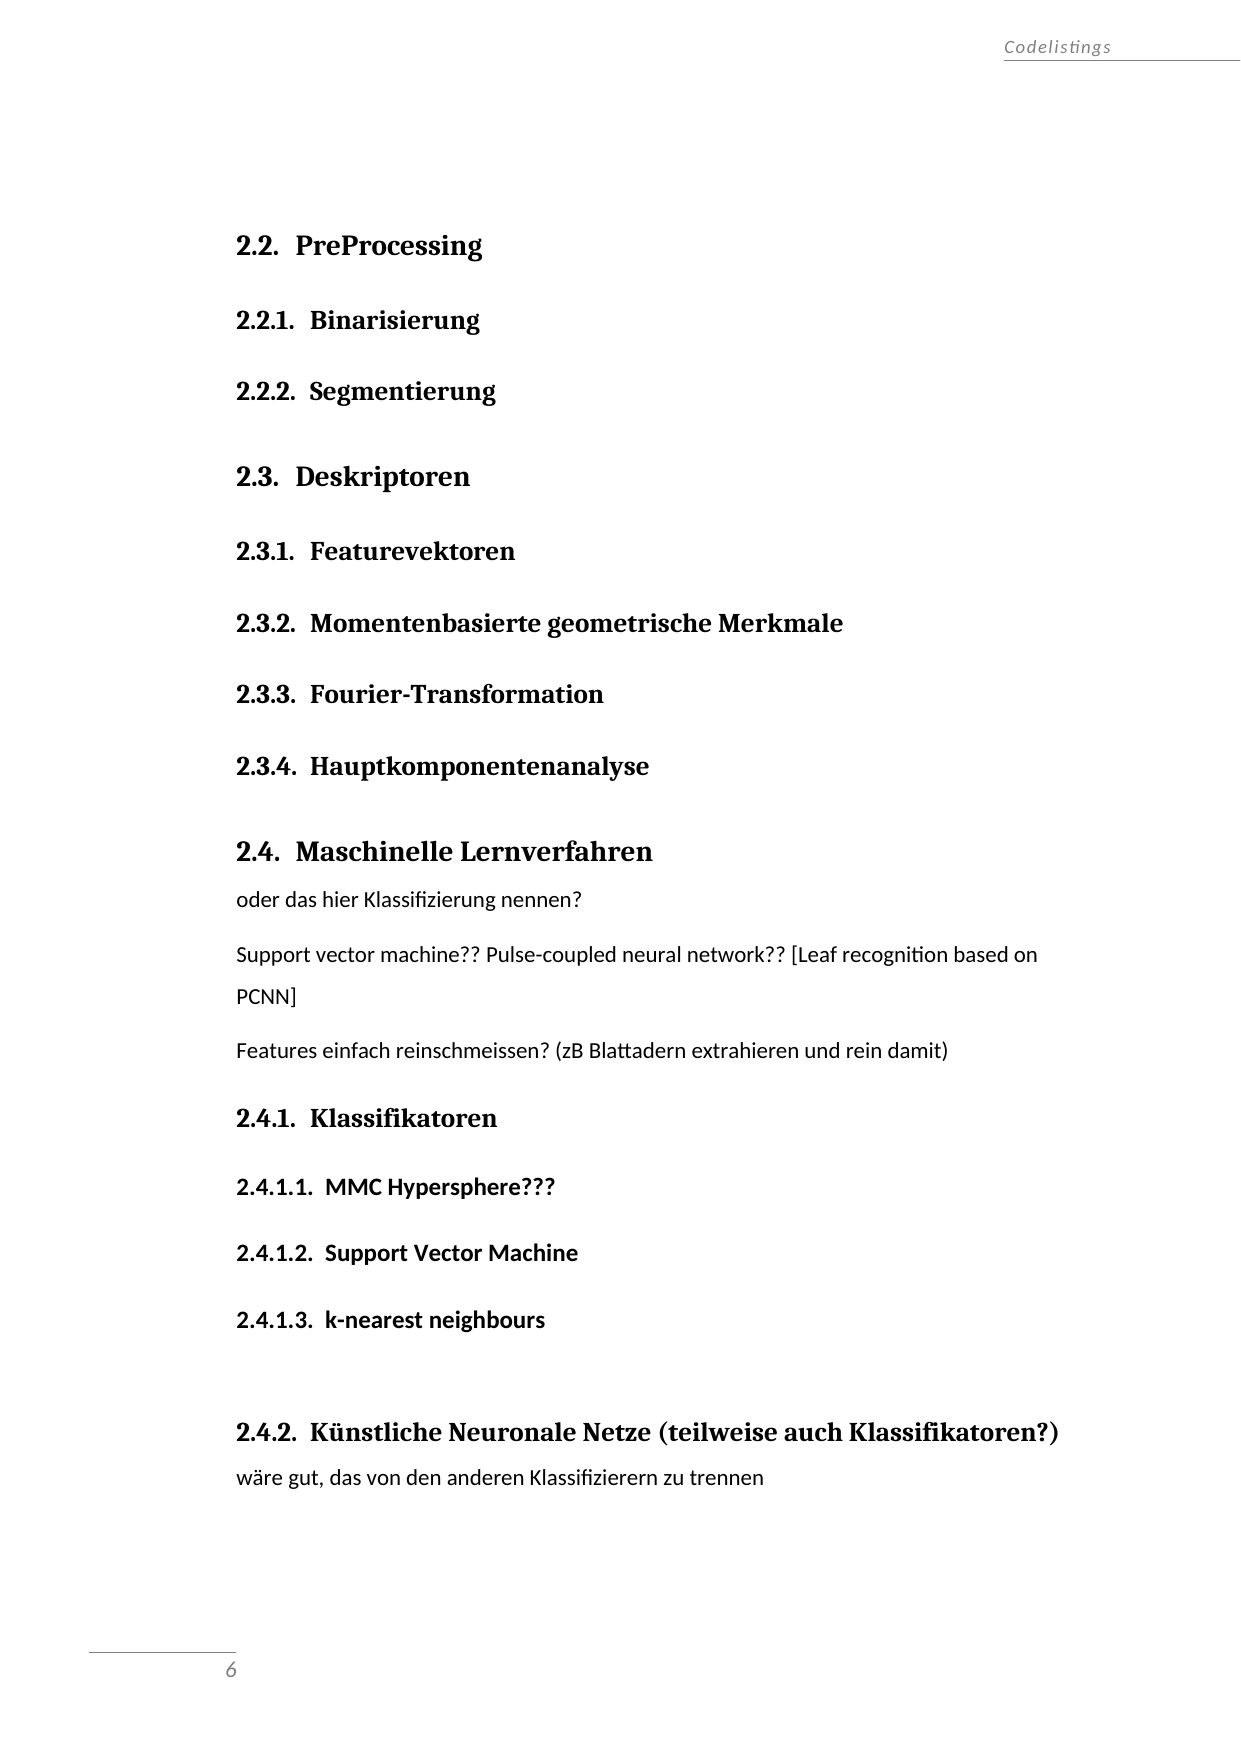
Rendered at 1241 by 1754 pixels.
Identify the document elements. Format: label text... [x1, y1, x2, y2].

text Features einfach reinschmeissen? (zB Blattadern extrahieren und rein damit) [236, 1036, 1093, 1064]
subtitle PreProcessing [236, 229, 1093, 263]
text wäre gut, das von den anderen Klassifizierern zu trennen [236, 1463, 1093, 1491]
text Support vector machine?? Pulse-coupled neural network?? [Leaf recognition based on PCNN] [236, 940, 1093, 1010]
subtitle Momentenbasierte geometrische Merkmale [236, 608, 1093, 639]
subtitle Deskriptoren [236, 461, 1093, 494]
subtitle Fourier-Transformation [236, 679, 1093, 710]
subtitle Künstliche Neuronale Netze (teilweise auch Klassifikatoren?) [236, 1417, 1093, 1448]
subtitle Hauptkomponentenanalyse [236, 751, 1093, 782]
subtitle Binarisierung [236, 305, 1093, 336]
text oder das hier Klassifizierung nennen? [236, 885, 1093, 913]
subtitle Featurevektoren [236, 536, 1093, 567]
subtitle MMC Hypersphere??? [236, 1171, 1093, 1201]
subtitle Support Vector Machine [236, 1237, 1093, 1268]
subtitle Klassifikatoren [236, 1103, 1093, 1134]
subtitle Segmentierung [236, 376, 1093, 408]
subtitle Maschinelle Lernverfahren [236, 835, 1093, 869]
subtitle k-nearest neighbours [236, 1304, 1093, 1334]
